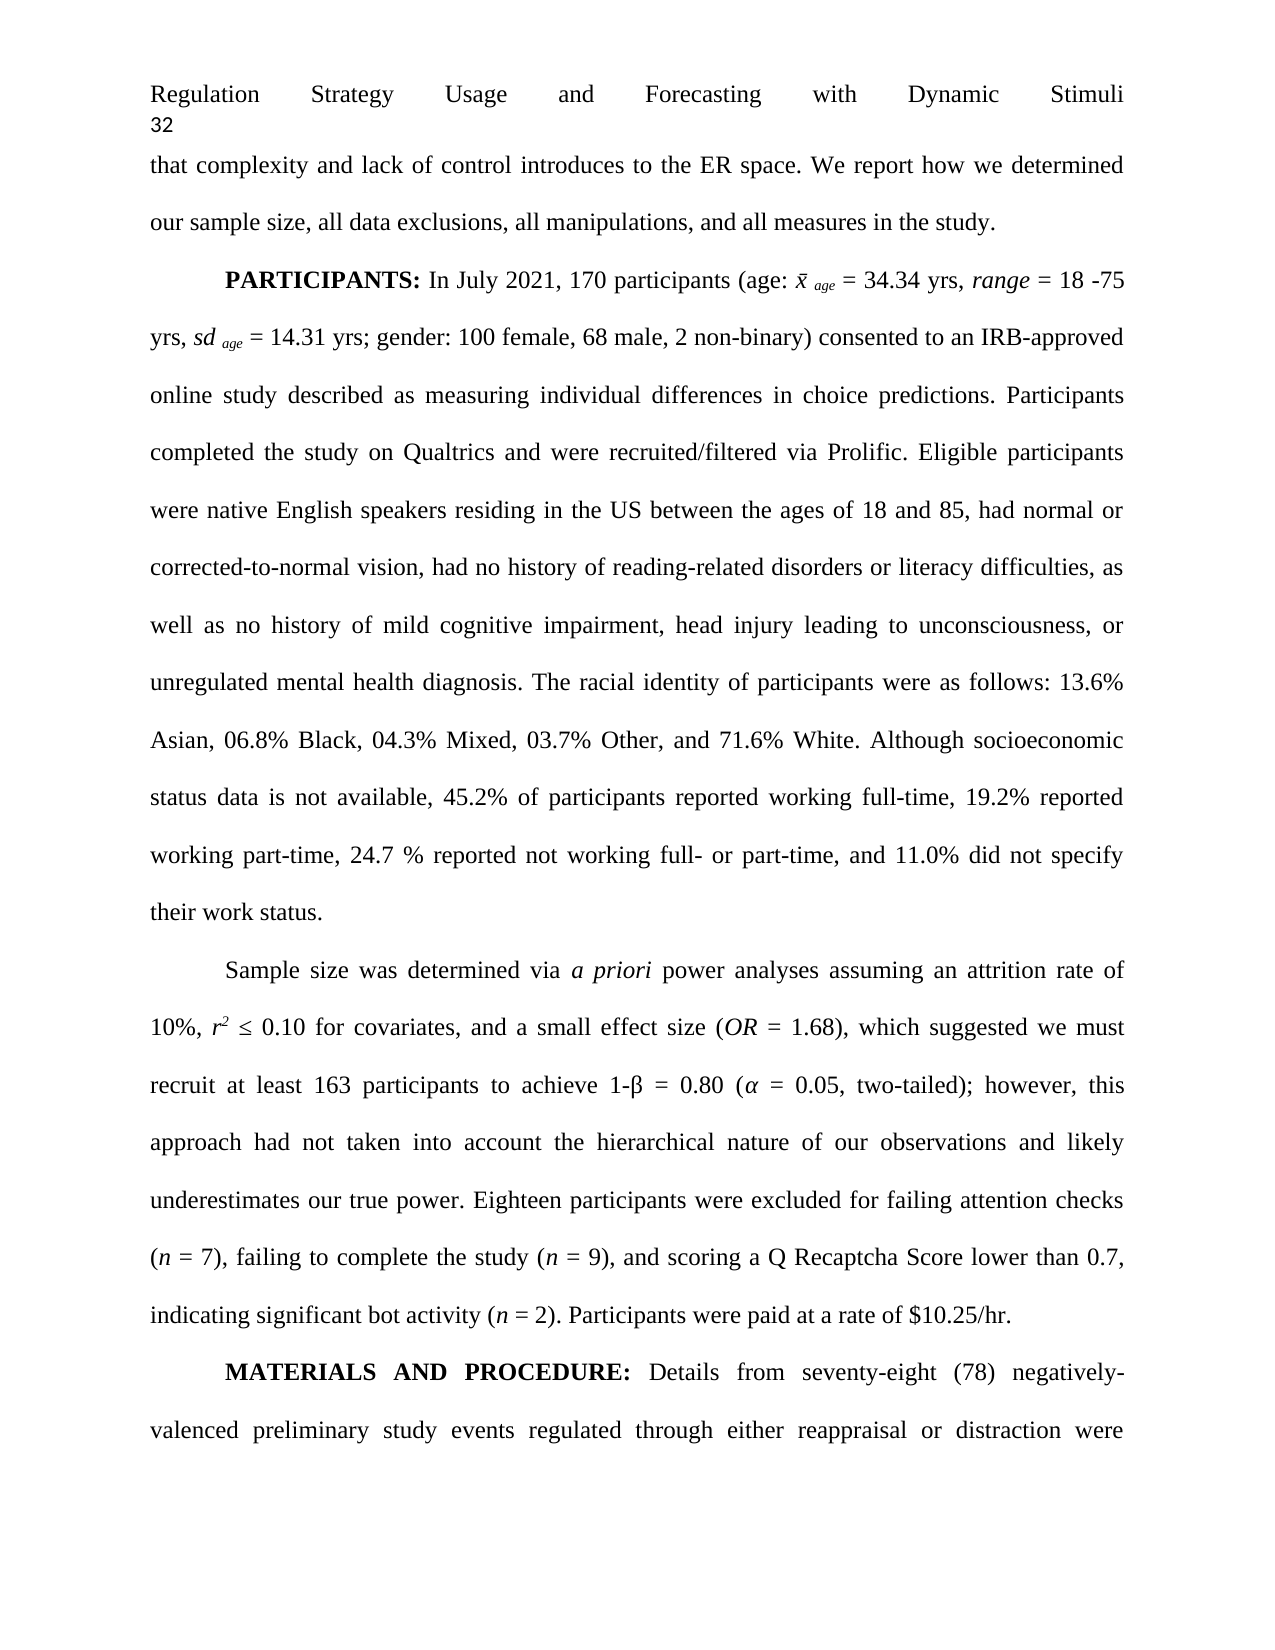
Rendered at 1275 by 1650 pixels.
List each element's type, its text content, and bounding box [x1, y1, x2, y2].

text Sample size was determined via a priori power analyses assuming an attrition rate of 10%, r2 ≤ 0.10 for covariates, and a small effect size (OR = 1.68), which suggested we must recruit at least 163 participants to achieve 1-β = 0.80 (α = 0.05, two-tailed); however, this approach had not taken into account the hierarchical nature of our observations and likely underestimates our true power. Eighteen participants were excluded for failing attention checks (n = 7), failing to complete the study (n = 9), and scoring a Q Recaptcha Score lower than 0.7, indicating significant bot activity (n = 2). Participants were paid at a rate of $10.25/hr. [150, 955, 1125, 1329]
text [150, 1357, 1125, 1444]
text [150, 150, 1125, 236]
text PARTICIPANTS: In July 2021, 170 participants (age: x̄ age = 34.34 yrs, range = 18 -75 yrs, sd age = 14.31 yrs; gender: 100 female, 68 male, 2 non-binary) consented to an IRB-approved online study described as measuring individual differences in choice predictions. Participants completed the study on Qualtrics and were recruited/filtered via Prolific. Eligible participants were native English speakers residing in the US between the ages of 18 and 85, had normal or corrected-to-normal vision, had no history of reading-related disorders or literacy difficulties, as well as no history of mild cognitive impairment, head injury leading to unconsciousness, or unregulated mental health diagnosis. The racial identity of participants were as follows: 13.6% Asian, 06.8% Black, 04.3% Mixed, 03.7% Other, and 71.6% White. Although socioeconomic status data is not available, 45.2% of participants reported working full-time, 19.2% reported working part-time, 24.7 % reported not working full- or part-time, and 11.0% did not specify their work status. [150, 265, 1125, 926]
